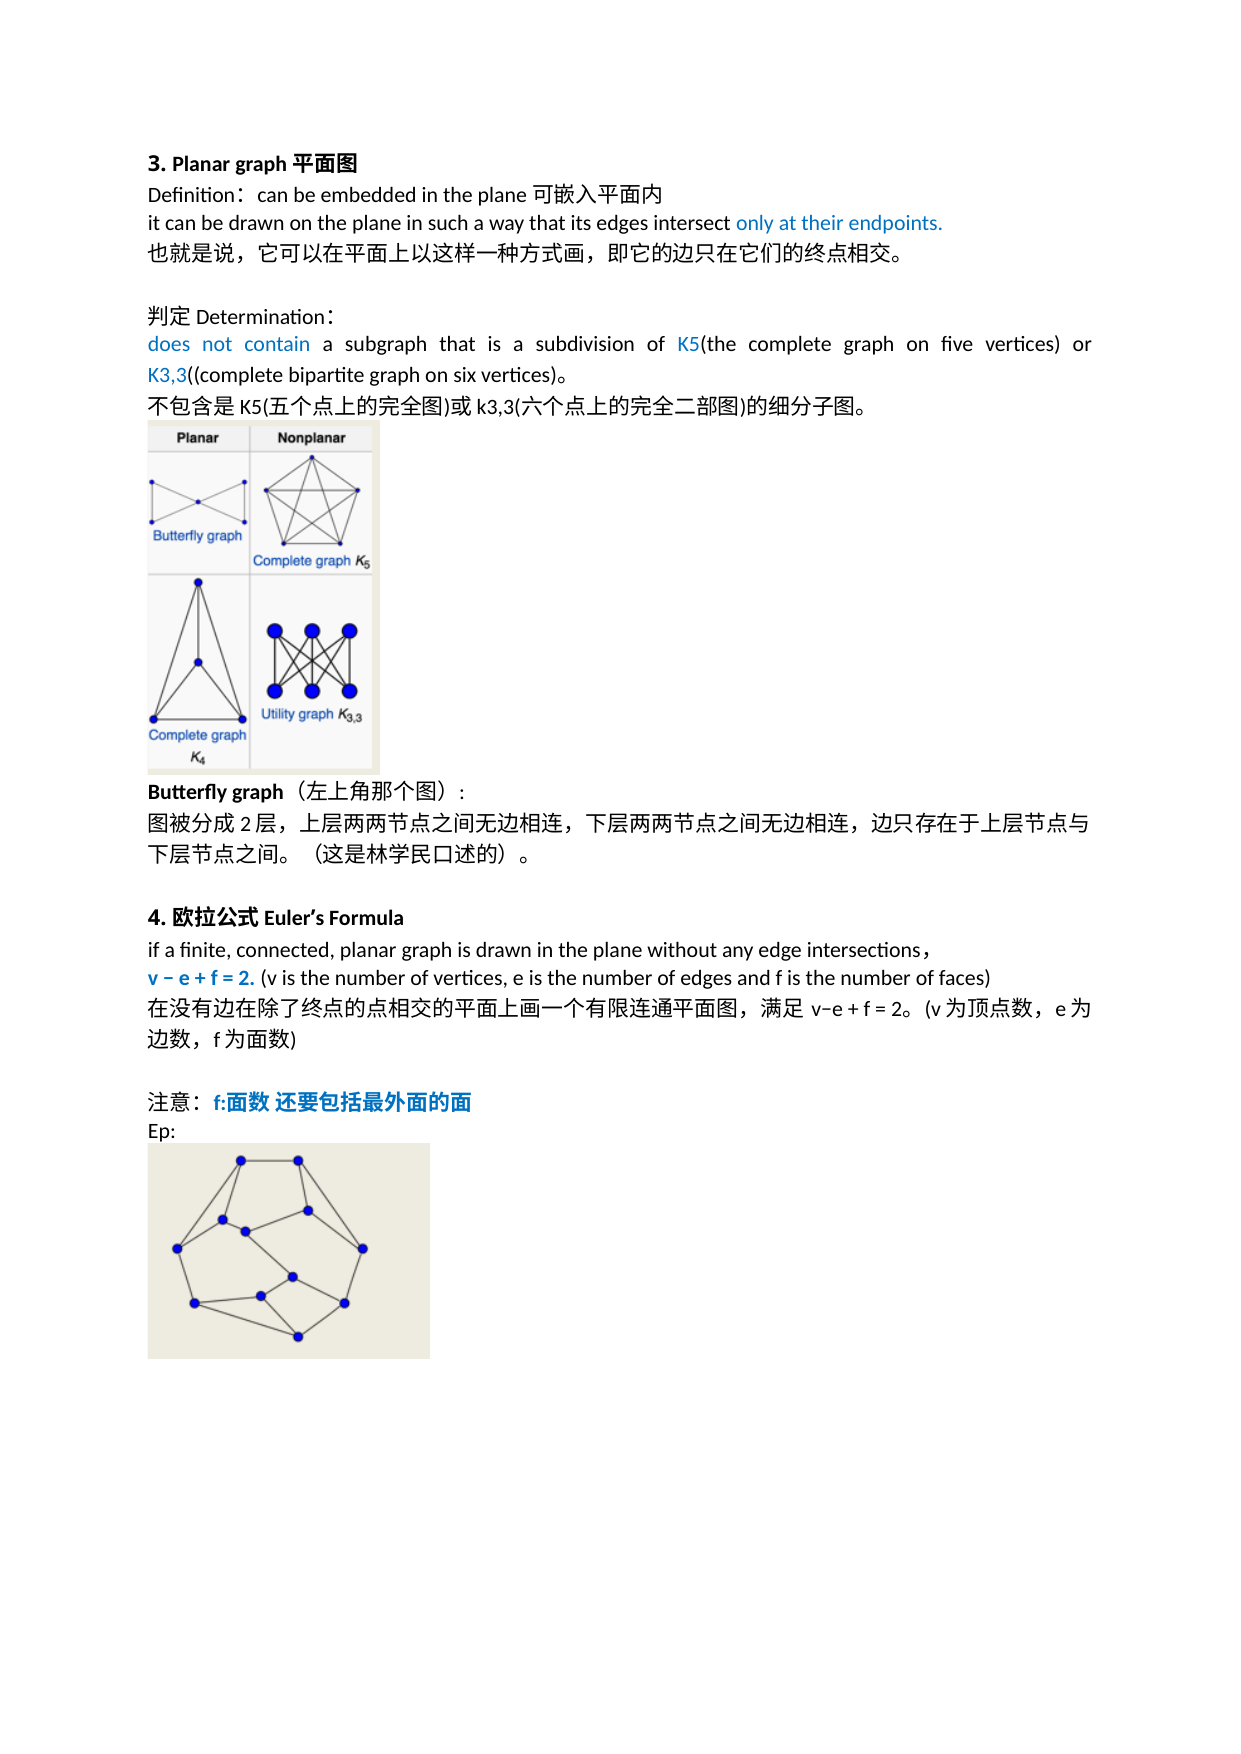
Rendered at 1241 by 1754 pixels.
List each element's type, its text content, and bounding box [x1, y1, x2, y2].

text 在没有边在除了终点的点相交的平面上画一个有限连通平面图，满足v−e + f = 2。(v为顶点数，e为边数，f为面数) [148, 991, 1093, 1054]
text 图被分成2层，上层两两节点之间无边相连，下层两两节点之间无边相连，边只存在于上层节点与下层节点之间。（这是林学民口述的）。 [148, 806, 1093, 869]
text 3. Planar graph 平面图 [148, 146, 1093, 177]
text Definition：can be embedded in the plane 可嵌入平面内 [148, 177, 1093, 209]
text 不包含是K5(五个点上的完全图)或k3,3(六个点上的完全二部图)的细分子图。 [148, 389, 1093, 420]
picture [147, 420, 381, 775]
text it can be drawn on the plane in such a way that its edges intersect only at their endpoints. [148, 209, 1093, 236]
picture [147, 1143, 431, 1359]
text Butterfly graph（左上角那个图）: [148, 774, 1093, 806]
text does not contain a subgraph that is a subdivision of K5(the complete graph on five vertices) or K3,3((complete bipartite graph on six vertices)。 [148, 330, 1093, 389]
text 判定Determination： [148, 299, 1093, 330]
text 注意：f:面数 还要包括最外面的面 [148, 1085, 1093, 1117]
text Ep: [148, 1117, 1093, 1143]
text 4. 欧拉公式Euler’s Formula [148, 900, 1093, 932]
text 也就是说，它可以在平面上以这样一种方式画，即它的边只在它们的终点相交。 [148, 236, 1093, 267]
text if a finite, connected, planar graph is drawn in the plane without any edge intersections， [148, 932, 1093, 964]
text v − e + f = 2. (v is the number of vertices, e is the number of edges and f is the number of faces) [148, 964, 1093, 991]
